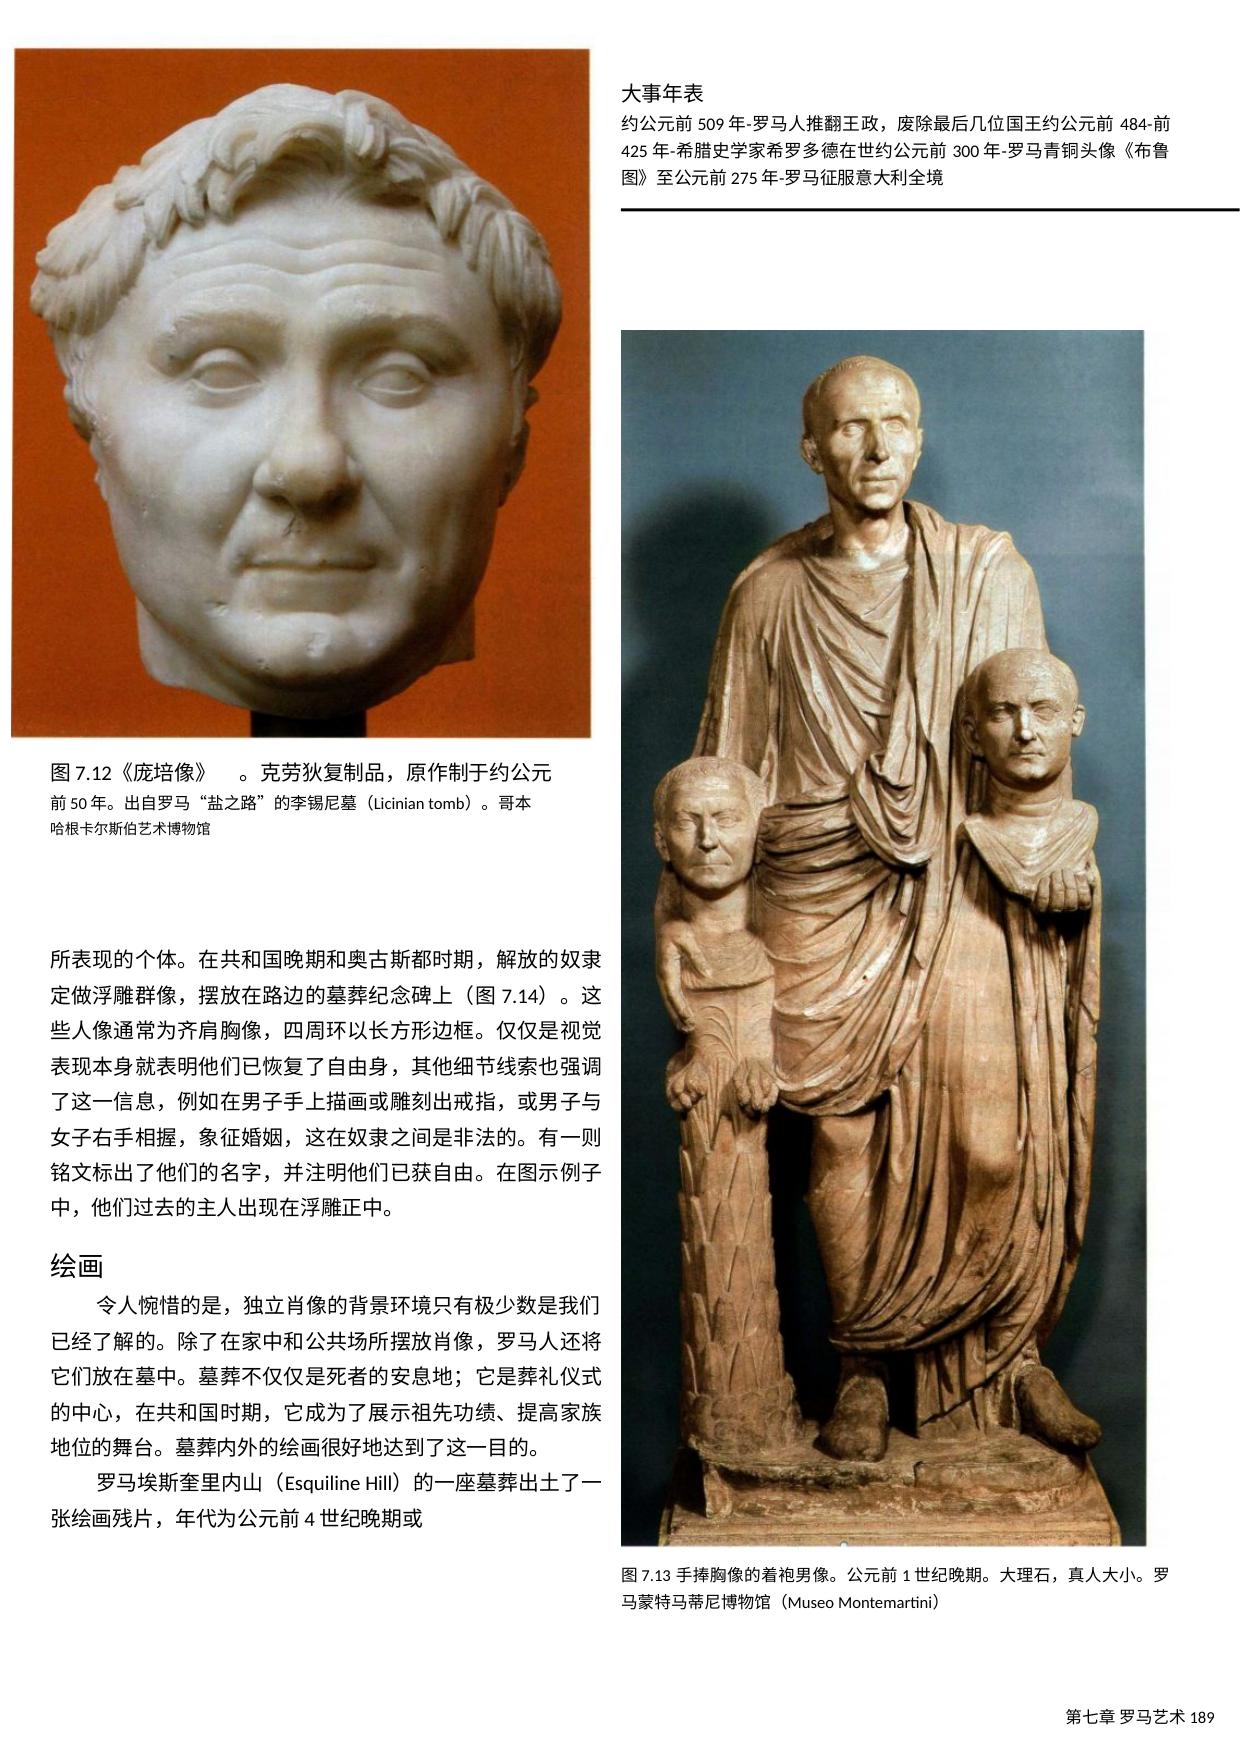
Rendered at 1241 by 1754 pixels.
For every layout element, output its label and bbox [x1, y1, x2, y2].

picture [621, 330, 1171, 1548]
picture [10, 35, 596, 740]
